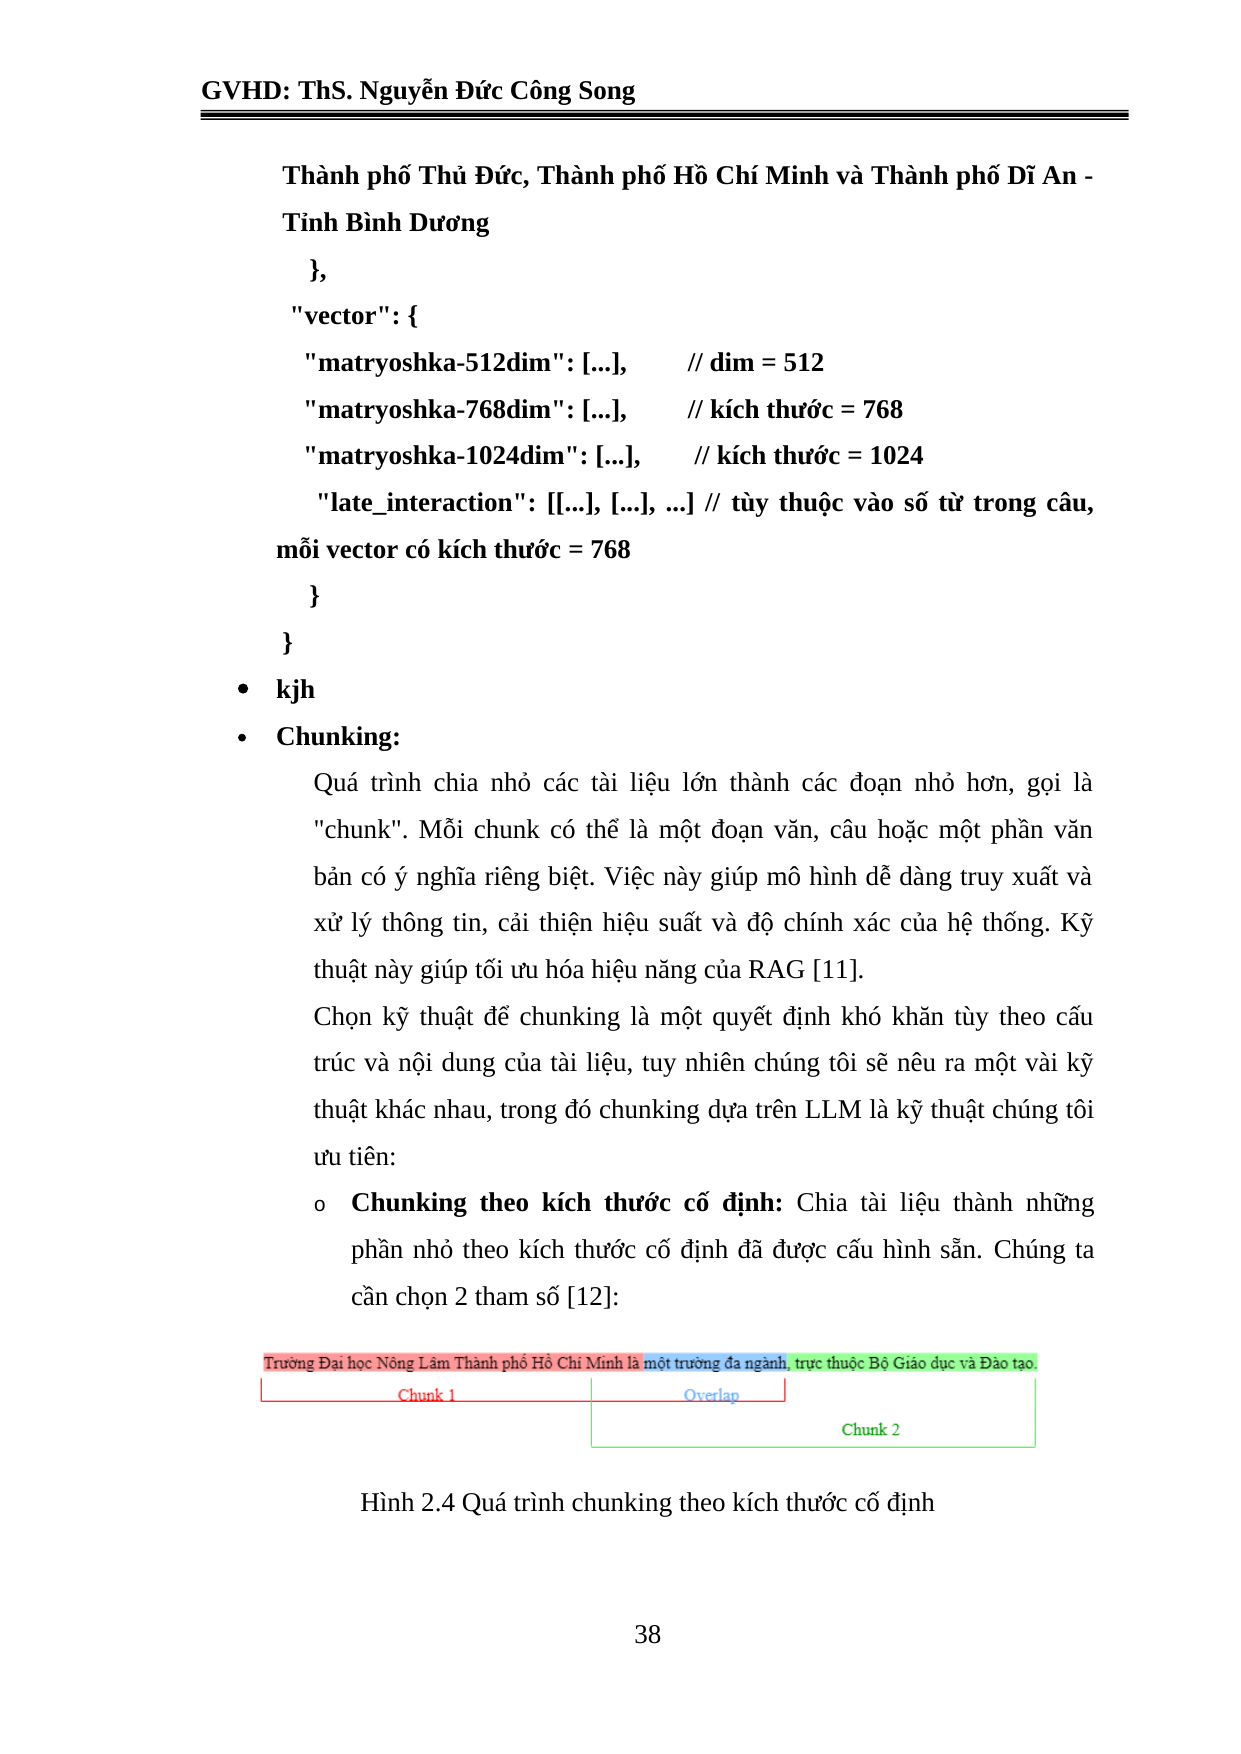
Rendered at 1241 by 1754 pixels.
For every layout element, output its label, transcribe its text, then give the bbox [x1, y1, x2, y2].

text Quá trình chia nhỏ các tài liệu lớn thành các đoạn nhỏ hơn, gọi là "chunk". Mỗi chunk có thể là một đoạn văn, câu hoặc một phần văn bản có ý nghĩa riêng biệt. Việc này giúp mô hình dễ dàng truy xuất và xử lý thông tin, cải thiện hiệu suất và độ chính xác của hệ thống. Kỹ thuật này giúp tối ưu hóa hiệu năng của RAG . [313, 766, 1094, 984]
picture [238, 1326, 1057, 1471]
list } [303, 579, 1094, 611]
list } [276, 626, 1094, 657]
text Hình 2.4 Quá trình chunking theo kích thước cố định [201, 1486, 1094, 1517]
list "late_interaction": [[...], [...], ...] // tùy thuộc vào số từ trong câu, mỗi vector có kích thước = 768 [276, 486, 1094, 564]
list "matryoshka-512dim": [...], // dim = 512 [276, 346, 1094, 377]
text Chọn kỹ thuật để chunking là một quyết định khó khăn tùy theo cấu trúc và nội dung của tài liệu, tuy nhiên chúng tôi sẽ nêu ra một vài kỹ thuật khác nhau, trong đó chunking dựa trên LLM là kỹ thuật chúng tôi ưu tiên: [313, 1000, 1094, 1171]
list }, [303, 253, 1094, 284]
list kjh [238, 673, 1094, 704]
list "matryoshka-1024dim": [...], // kích thước = 1024 [276, 439, 1094, 471]
list Chunking: [238, 720, 1094, 751]
list "vector": { [276, 299, 1094, 331]
list Chunking theo kích thước cố định: Chia tài liệu thành những phần nhỏ theo kích thước cố định đã được cấu hình sẵn. Chúng ta cần chọn 2 tham số : [313, 1186, 1094, 1311]
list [282, 191, 1094, 237]
list "matryoshka-768dim": [...], // kích thước = 768 [276, 393, 1094, 424]
